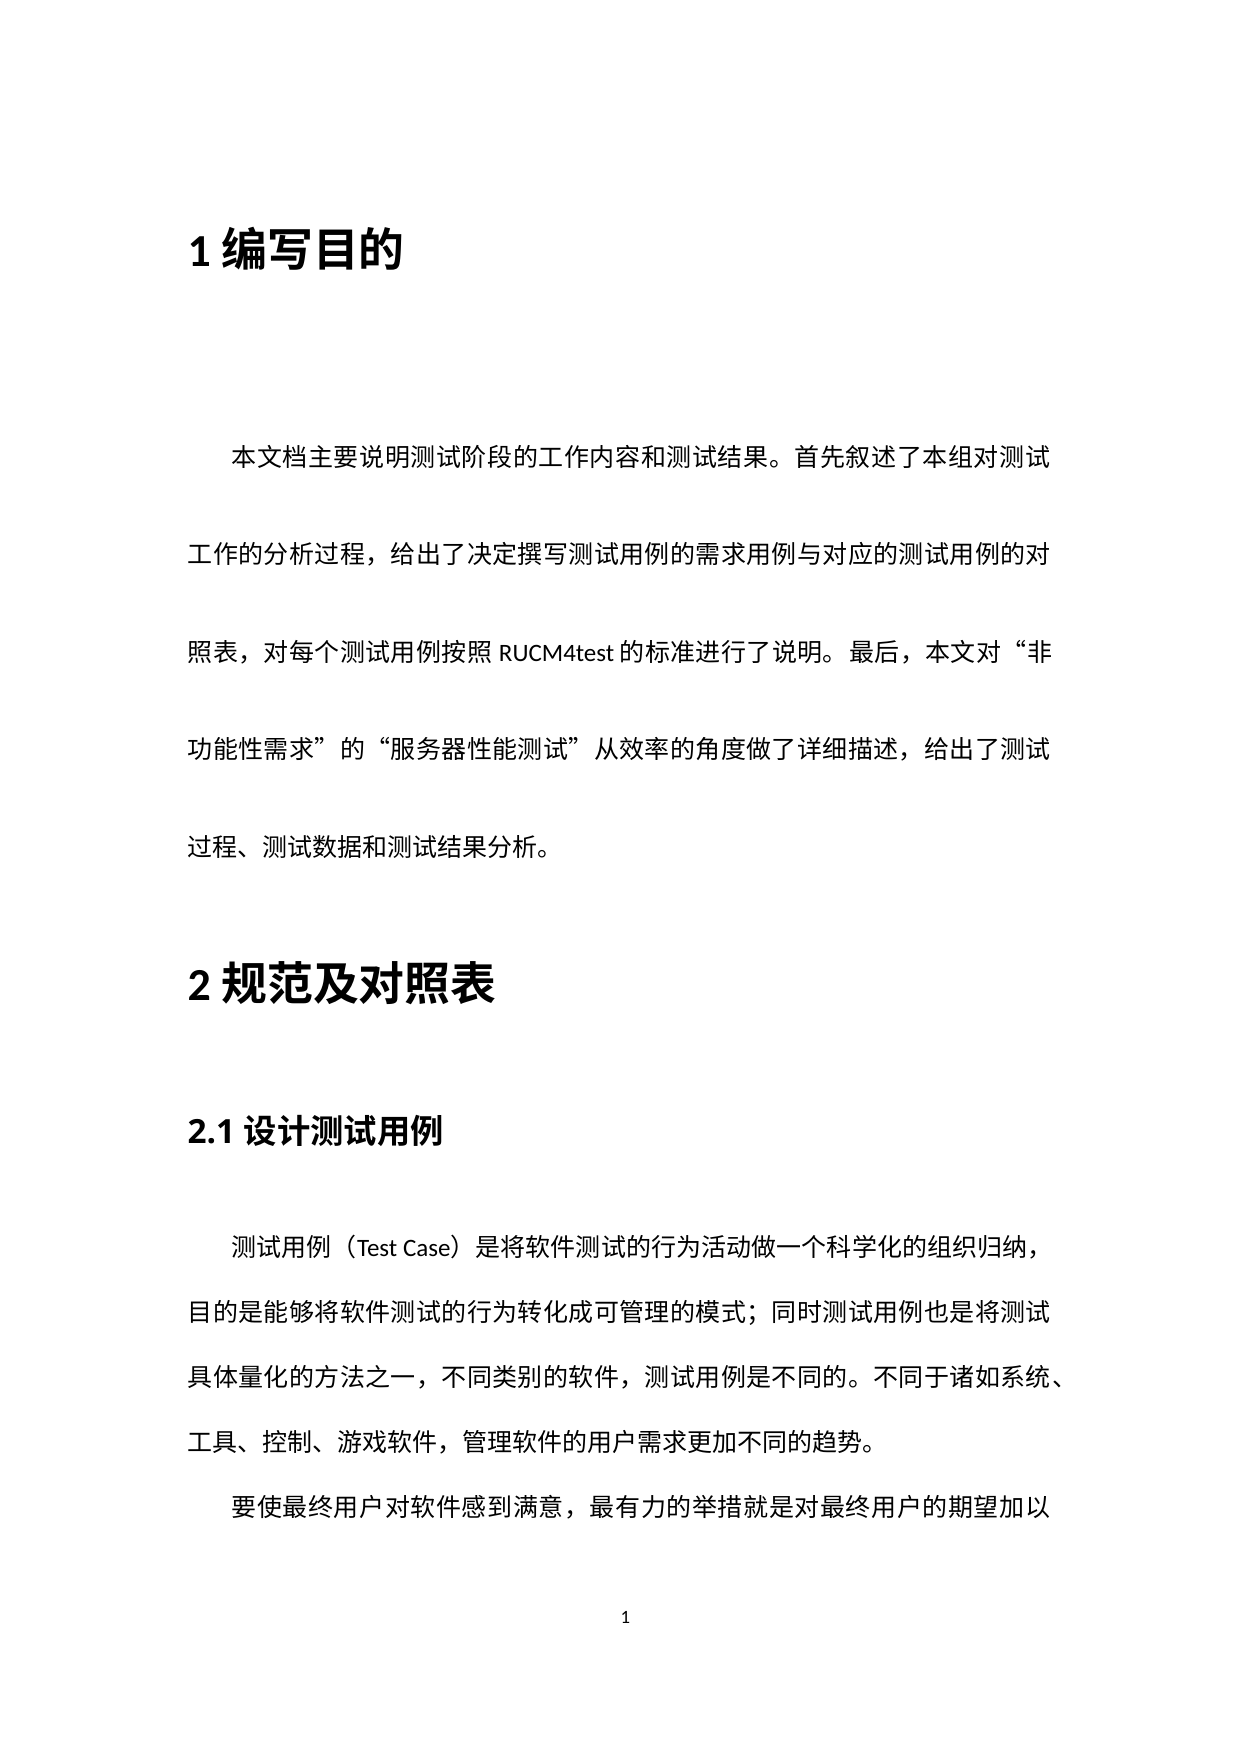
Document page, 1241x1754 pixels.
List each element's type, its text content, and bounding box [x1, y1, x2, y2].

subtitle 2.1 设计测试用例 [187, 1096, 1053, 1161]
subtitle 2 规范及对照表 [187, 931, 1053, 1029]
subtitle 1 编写目的 [187, 197, 1053, 295]
text 本文档主要说明测试阶段的工作内容和测试结果。首先叙述了本组对测试工作的分析过程，给出了决定撰写测试用例的需求用例与对应的测试用例的对照表，对每个测试用例按照RUCM4test的标准进行了说明。最后，本文对“非功能性需求”的“服务器性能测试”从效率的角度做了详细描述，给出了测试过程、测试数据和测试结果分析。 [187, 423, 1053, 878]
text 测试用例（Test Case）是将软件测试的行为活动做一个科学化的组织归纳，目的是能够将软件测试的行为转化成可管理的模式；同时测试用例也是将测试具体量化的方法之一，不同类别的软件，测试用例是不同的。不同于诸如系统、工具、控制、游戏软件，管理软件的用户需求更加不同的趋势。 [187, 1213, 1053, 1473]
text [187, 1473, 1053, 1538]
